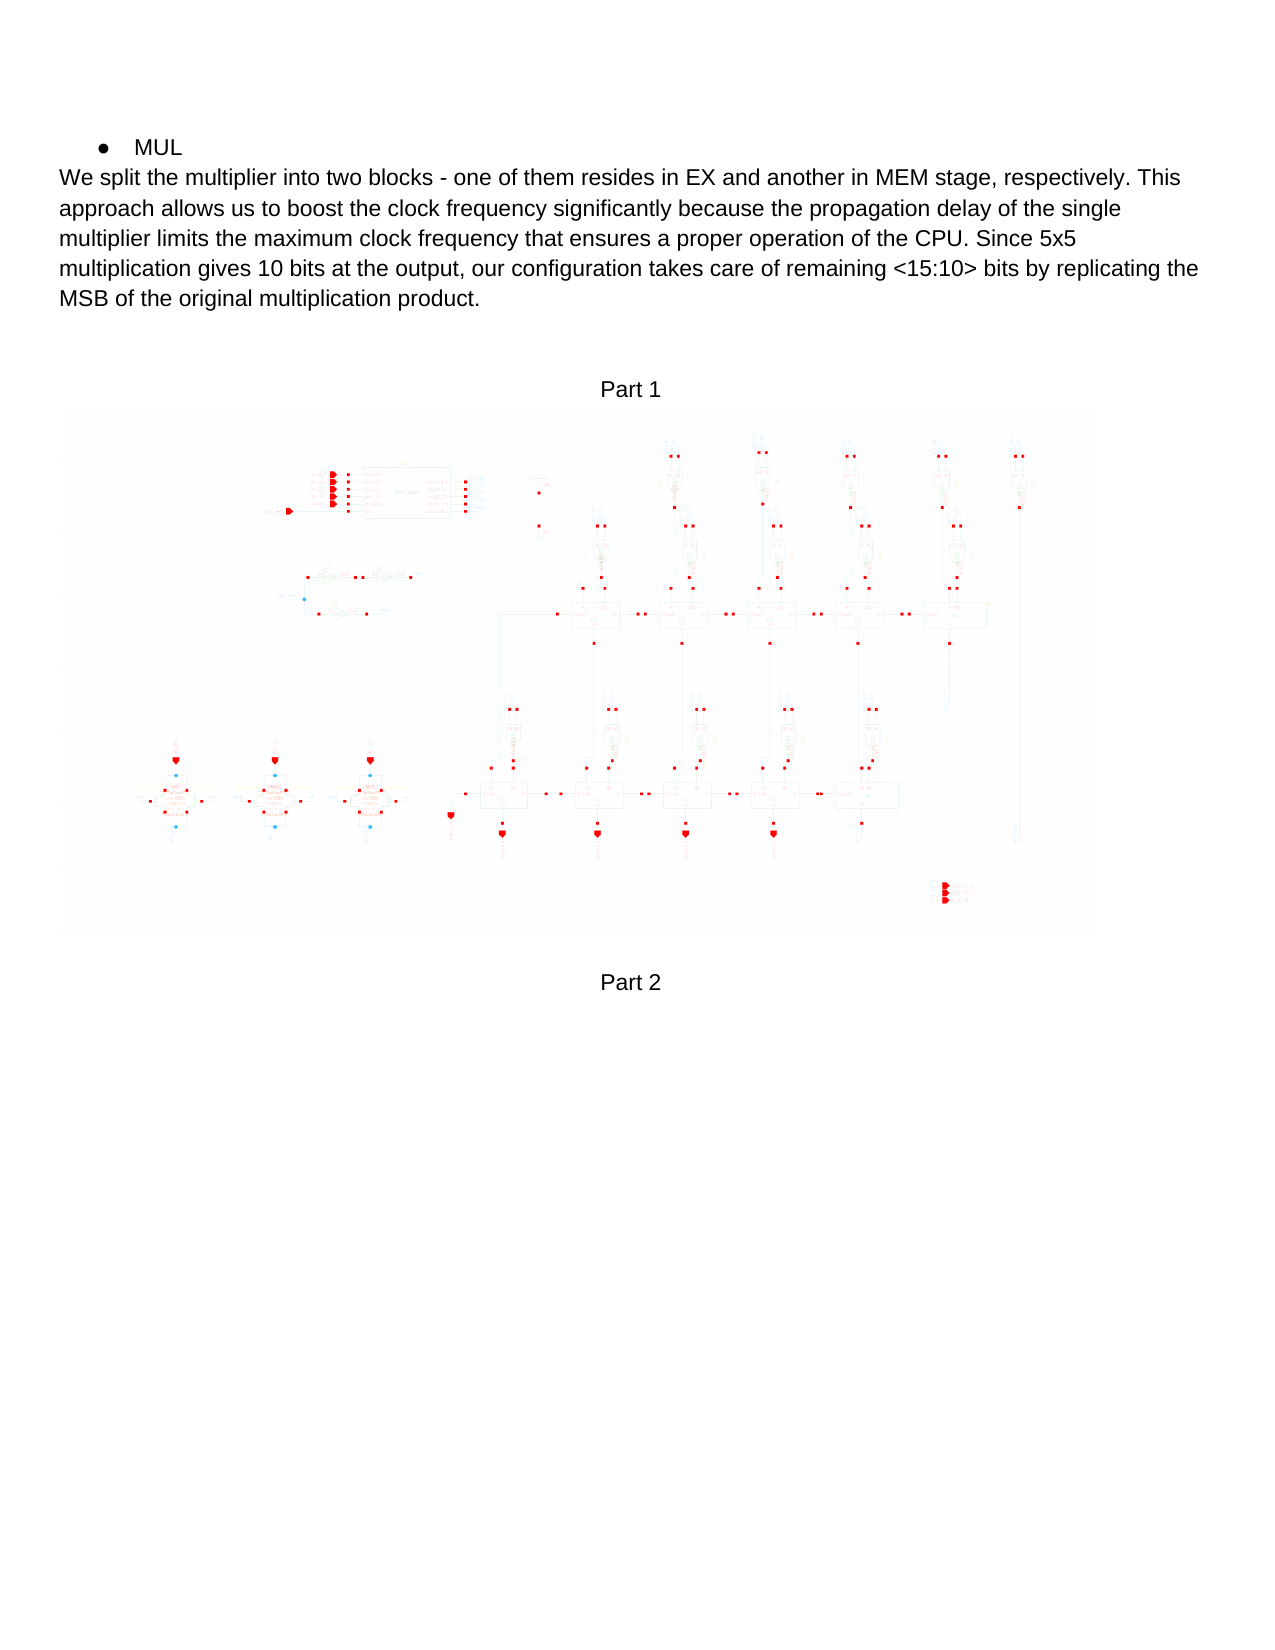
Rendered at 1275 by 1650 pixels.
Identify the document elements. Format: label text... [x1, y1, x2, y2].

text We split the multiplier into two blocks - one of them resides in EX and another in MEM stage, respectively. This approach allows us to boost the clock frequency significantly because the propagation delay of the single multiplier limits the maximum clock frequency that ensures a proper operation of the CPU. Since 5x5 multiplication gives 10 bits at the output, our configuration takes care of remaining <15:10> bits by replicating the MSB of the original multiplication product. [59, 164, 1202, 312]
list MUL [96, 134, 1202, 161]
text Part 1 [59, 376, 1202, 402]
text Part 2 [59, 969, 1202, 996]
picture [58, 406, 1103, 936]
